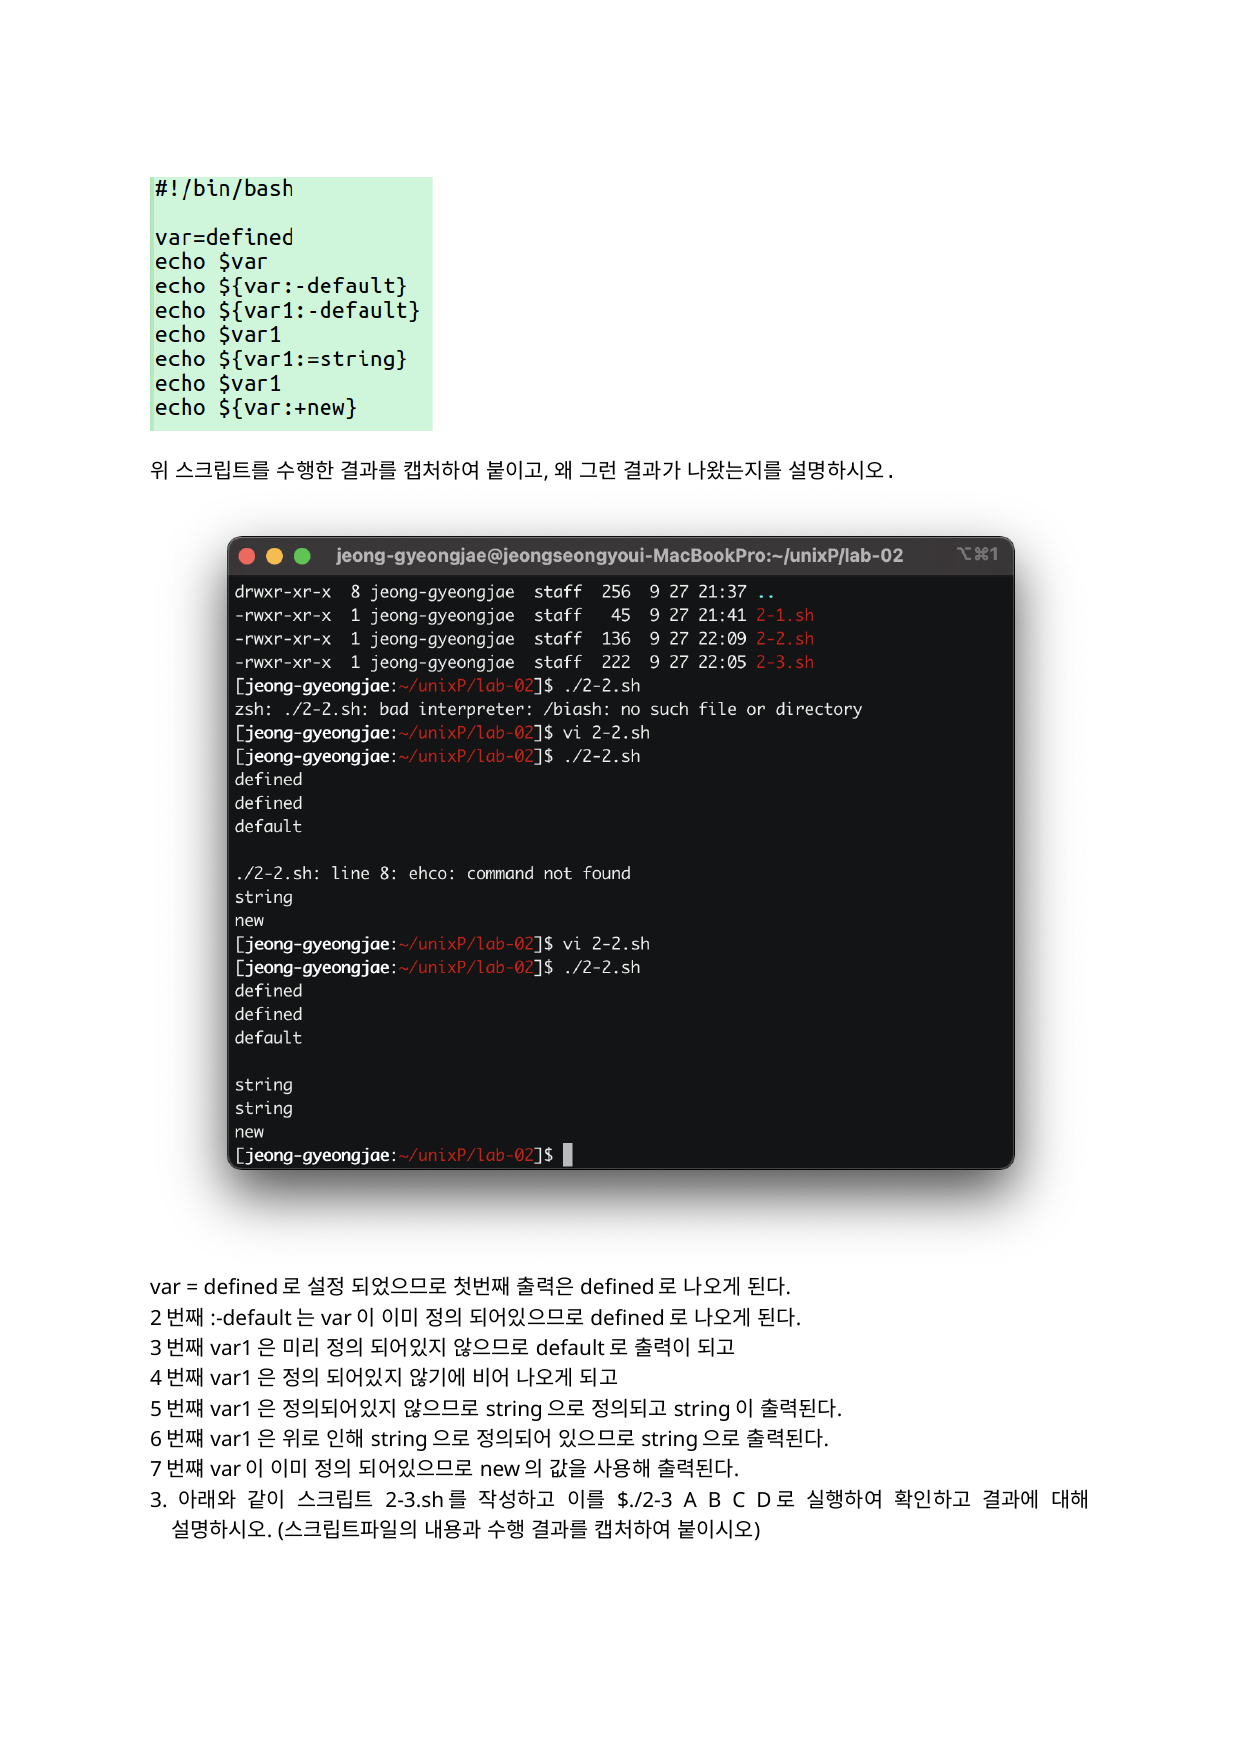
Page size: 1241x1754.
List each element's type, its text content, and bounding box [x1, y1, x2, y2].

picture [150, 177, 433, 431]
text 3번째 var1은 미리 정의 되어있지 않으므로 default로 출력이 되고 [150, 1331, 1090, 1362]
text 2번째 :-default는 var이 이미 정의 되어있으므로 defined로 나오게 된다. [150, 1301, 1090, 1331]
text 5번쨰 var1은 정의되어있지 않으므로 string으로 정의되고 string이 출력된다. [150, 1392, 1090, 1422]
text var = defined로 설정 되었으므로 첫번째 출력은 defined로 나오게 된다. [150, 1271, 1090, 1301]
picture [150, 484, 1091, 1271]
text 6번쨰 var1은 위로 인해 string으로 정의되어 있으므로 string으로 출력된다. [150, 1422, 1090, 1452]
text 위 스크립트를 수행한 결과를 캡처하여 붙이고, 왜 그런 결과가 나왔는지를 설명하시오. [150, 454, 1090, 484]
text 3. 아래와 같이 스크립트 2-3.sh를 작성하고 이를 $./2-3 A B C D로 실행하여 확인하고 결과에 대해 설명하시오. (스크립트파일의 내용과 수행 결과를 캡처하여 붙이시오) [150, 1483, 1090, 1543]
text 4번째 var1은 정의 되어있지 않기에 비어 나오게 되고 [150, 1362, 1090, 1392]
text 7번쨰 var이 이미 정의 되어있으므로 new의 값을 사용해 출력된다. [150, 1452, 1090, 1483]
